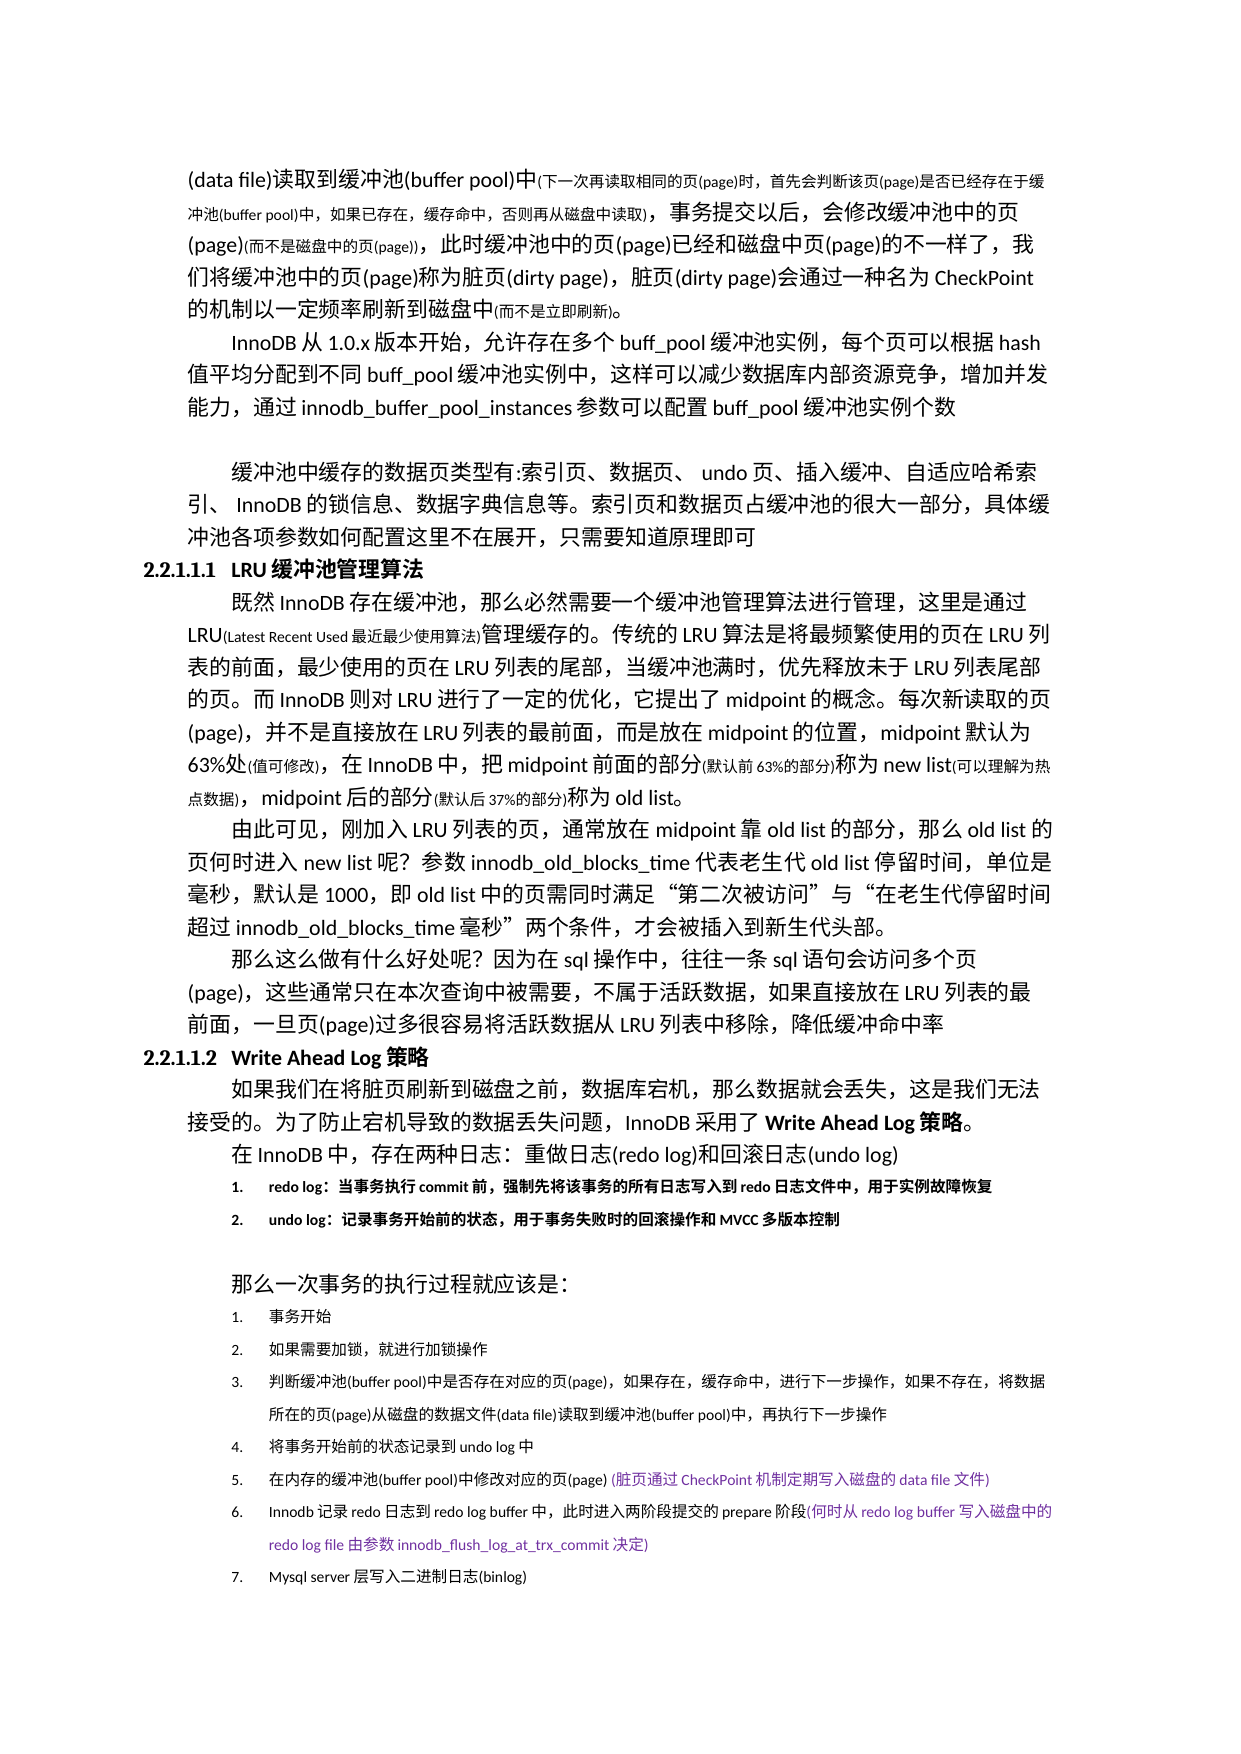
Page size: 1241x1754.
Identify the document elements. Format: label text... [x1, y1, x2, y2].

text Write Ahead Log策略 [143, 1039, 1053, 1072]
text 如果我们在将脏页刷新到磁盘之前，数据库宕机，那么数据就会丢失，这是我们无法接受的。为了防止宕机导致的数据丢失问题，InnoDB采用了Write Ahead Log策略。 [187, 1072, 1053, 1137]
text 那么这么做有什么好处呢？因为在sql操作中，往往一条sql语句会访问多个页(page)，这些通常只在本次查询中被需要，不属于活跃数据，如果直接放在LRU列表的最前面，一旦页(page)过多很容易将活跃数据从LRU列表中移除，降低缓冲命中率 [187, 942, 1053, 1039]
text 缓冲池中缓存的数据页类型有:索引页、数据页、 undo 页、插入缓冲、自适应哈希索引、 InnoDB 的锁信息、数据字典信息等。索引页和数据页占缓冲池的很大一部分，具体缓冲池各项参数如何配置这里不在展开，只需要知道原理即可 [187, 454, 1053, 552]
list Innodb记录redo日志到redo log buffer中，此时进入两阶段提交的prepare阶段(何时从redo log buffer写入磁盘中的redo log file由参数innodb_flush_log_at_trx_commit决定) [231, 1494, 1053, 1559]
list 判断缓冲池(buffer pool)中是否存在对应的页(page)，如果存在，缓存命中，进行下一步操作，如果不存在，将数据所在的页(page)从磁盘的数据文件(data file)读取到缓冲池(buffer pool)中，再执行下一步操作 [231, 1364, 1053, 1429]
text InnoDB从1.0.x版本开始，允许存在多个buff_pool缓冲池实例，每个页可以根据hash值平均分配到不同buff_pool缓冲池实例中，这样可以减少数据库内部资源竞争，增加并发能力，通过innodb_buffer_pool_instances参数可以配置buff_pool缓冲池实例个数 [187, 324, 1053, 422]
list 在内存的缓冲池(buffer pool)中修改对应的页(page) (脏页通过CheckPoint机制定期写入磁盘的data file文件) [231, 1462, 1053, 1494]
text 既然InnoDB存在缓冲池，那么必然需要一个缓冲池管理算法进行管理，这里是通过LRU(Latest Recent Used最近最少使用算法)管理缓存的。传统的LRU算法是将最频繁使用的页在LRU列表的前面，最少使用的页在LRU列表的尾部，当缓冲池满时，优先释放未于LRU列表尾部的页。而InnoDB则对LRU进行了一定的优化，它提出了midpoint的概念。每次新读取的页(page)，并不是直接放在LRU列表的最前面，而是放在midpoint的位置，midpoint默认为63%处(值可修改)，在InnoDB中，把midpoint前面的部分(默认前63%的部分)称为new list(可以理解为热点数据)，midpoint后的部分(默认后37%的部分)称为old list。 [187, 584, 1053, 812]
list redo log：当事务执行commit前，强制先将该事务的所有日志写入到redo日志文件中，用于实例故障恢复 [231, 1169, 1053, 1202]
list 将事务开始前的状态记录到undo log中 [231, 1429, 1053, 1462]
list Mysql server层写入二进制日志(binlog) [231, 1559, 1053, 1592]
list 如果需要加锁，就进行加锁操作 [231, 1332, 1053, 1364]
list 事务开始 [231, 1299, 1053, 1332]
text 那么一次事务的执行过程就应该是： [231, 1267, 1053, 1299]
text 由此可见，刚加入LRU列表的页，通常放在midpoint靠old list的部分，那么old list的页何时进入new list呢？参数innodb_old_blocks_time代表老生代old list停留时间，单位是毫秒，默认是1000，即old list中的页需同时满足“第二次被访问”与“在老生代停留时间超过innodb_old_blocks_time毫秒”两个条件，才会被插入到新生代头部。 [187, 812, 1053, 942]
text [187, 162, 1053, 324]
list undo log：记录事务开始前的状态，用于事务失败时的回滚操作和MVCC多版本控制 [231, 1202, 1053, 1234]
text LRU缓冲池管理算法 [143, 552, 1053, 584]
text 在InnoDB中，存在两种日志：重做日志(redo log)和回滚日志(undo log) [187, 1137, 1053, 1169]
